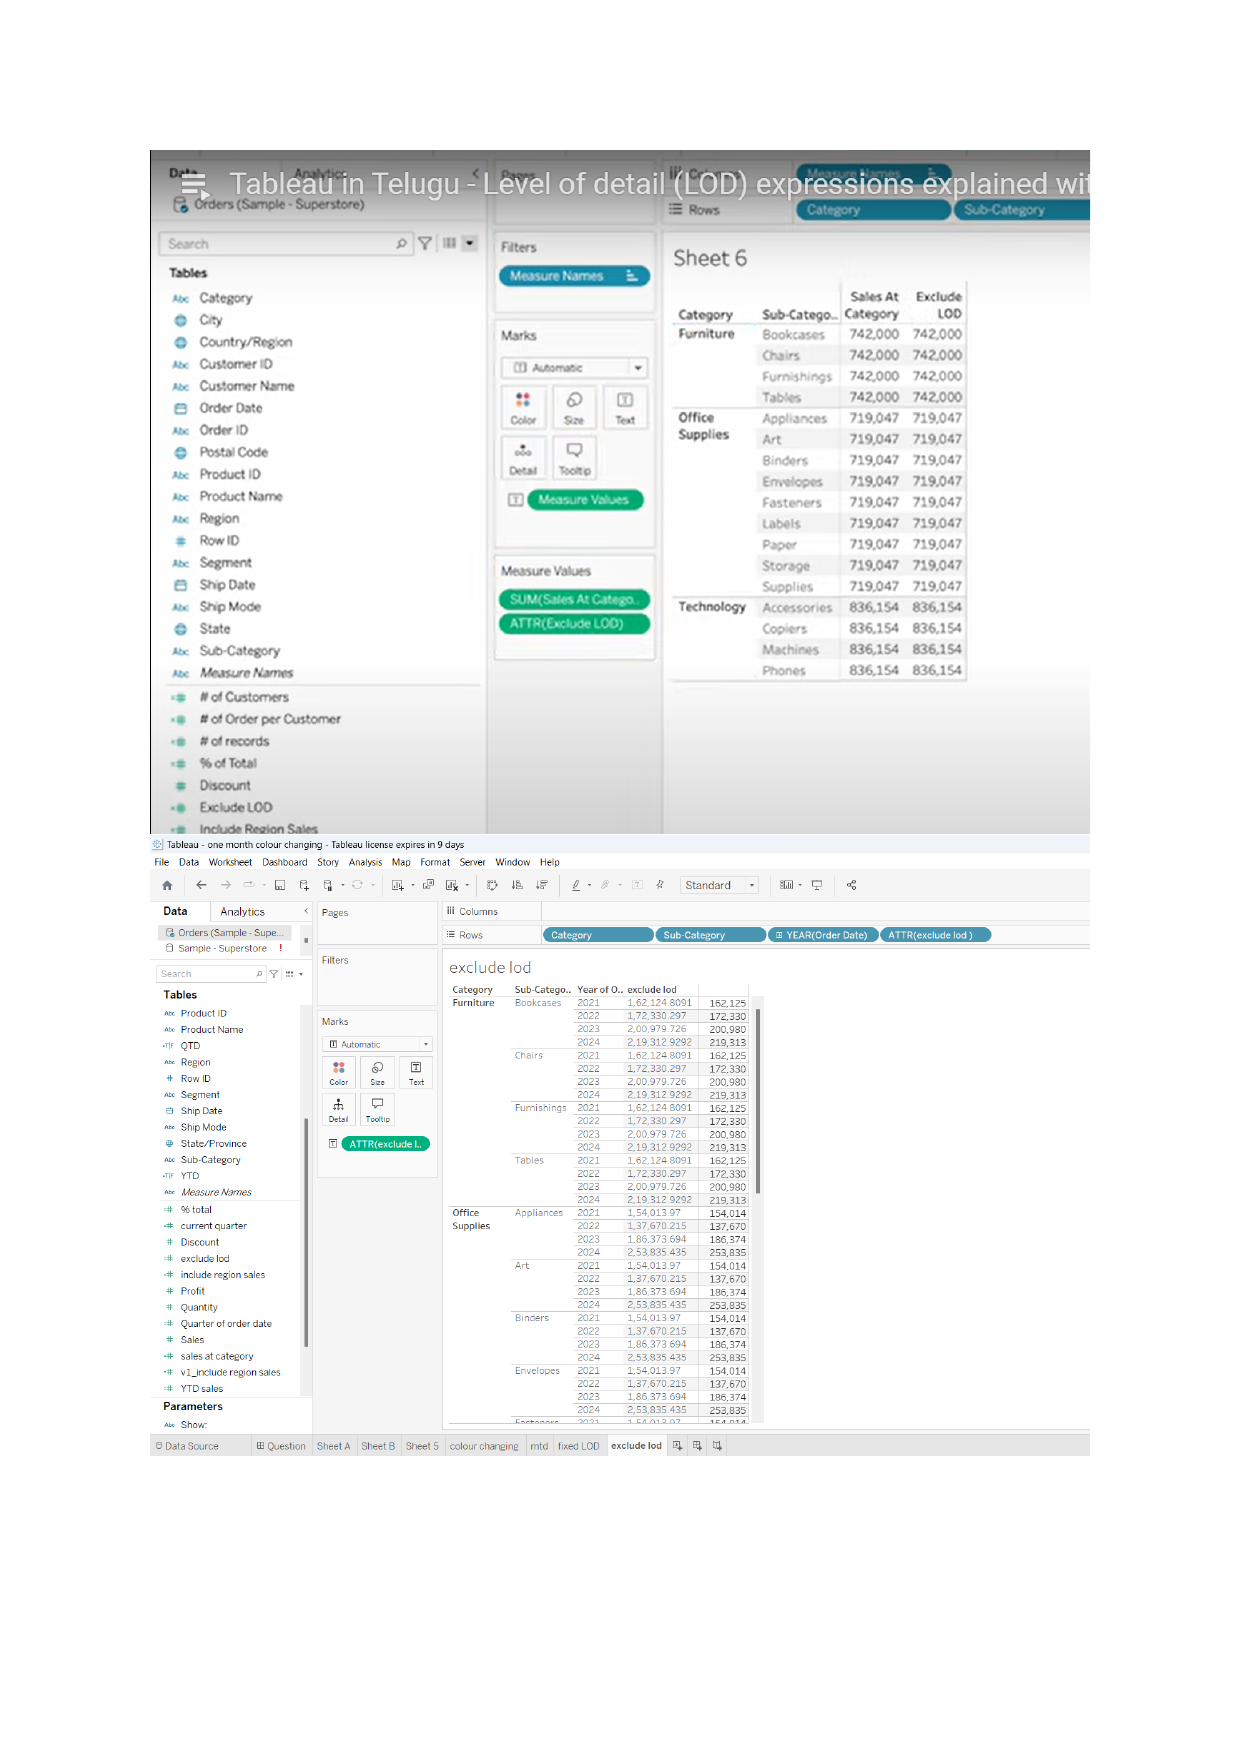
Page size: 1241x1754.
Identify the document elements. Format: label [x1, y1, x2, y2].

picture [150, 150, 1091, 834]
picture [150, 835, 1091, 1456]
